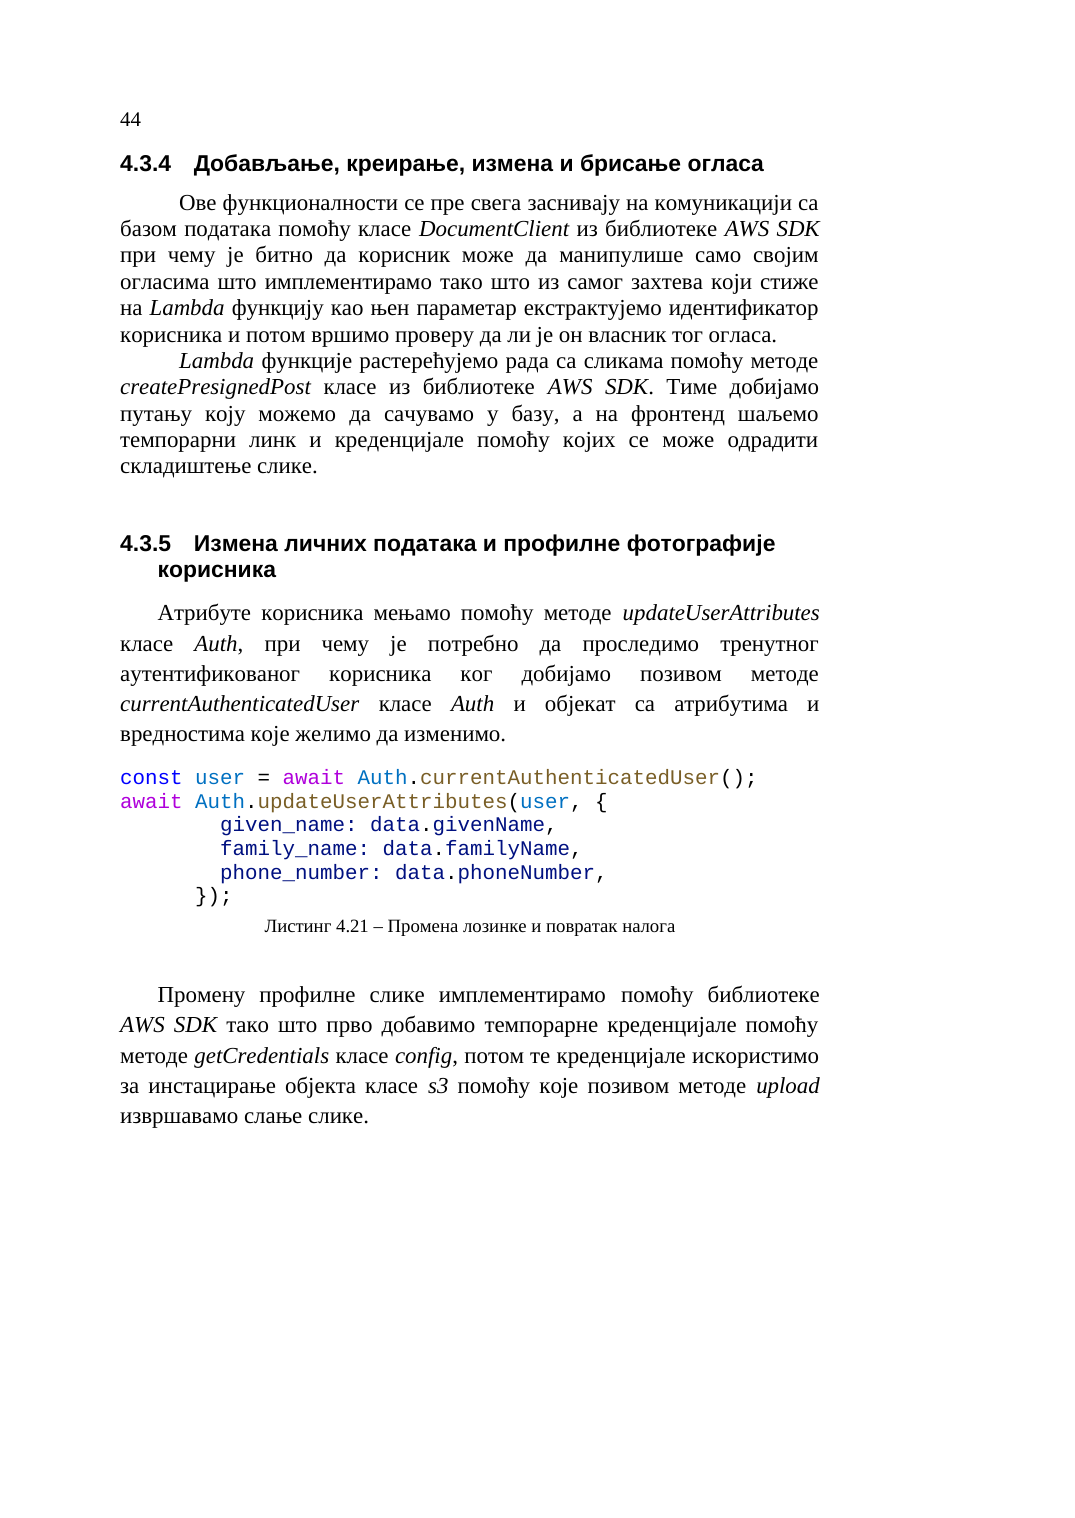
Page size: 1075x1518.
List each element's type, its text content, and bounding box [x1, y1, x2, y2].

text Промену профилне слике имплементирамо помоћу библиотеке AWS SDK тако што прво добавимо темпорарне креденцијале помоћу методе getCredentials класе config, потом те креденцијале искористимо за инстацирање објекта класе s3 помоћу које позивом методе upload извршавамо слање слике. [120, 981, 820, 1128]
text }); [120, 885, 820, 909]
text Ове функционалности се пре свега заснивају на комуникацији са базом података помоћу класе DocumentClient из библиотеке AWS SDK при чему је битно да корисник може да манипулише само својим огласима што имплементирамо тако што из самог захтева који стиже на Lambda функцију као њен параметар екстрактујемо идентификатор корисника и потом вршимо проверу да ли је он власник тог огласа. [120, 189, 820, 347]
text await Auth.updateUserAttributes(user, { [120, 791, 820, 814]
text Lambda функције растерећујемо рада са сликама помоћу методе createPresignedPost класе из библиотеке AWS SDK. Тиме добијамо путању коју можемо да сачувамо у базу, а на фронтенд шаљемо темпорарни линк и креденцијале помоћу којих се може одрадити складиштење слике. [120, 347, 820, 479]
text Атрибуте корисника мењамо помоћу методе updateUserAttributes класе Auth, при чему је потребно да проследимо тренутног аутентификованог корисника ког добијамо позивом методе currentAuthenticatedUser класе Auth и објекат са атрибутима и вредностима које желимо да изменимо. [120, 599, 820, 747]
text const user = await Auth.currentAuthenticatedUser(); [120, 767, 820, 791]
text family_name: data.familyName, [120, 838, 820, 862]
subtitle Добављање, креирање, измена и брисање огласa [120, 150, 820, 176]
subtitle Измена личних података и профилне фотографије корисникa [120, 530, 820, 583]
text Листинг 4.21 – Промена лозинке и повратак налога [120, 915, 820, 937]
text phone_number: data.phoneNumber, [120, 862, 820, 885]
text given_name: data.givenName, [120, 814, 820, 838]
